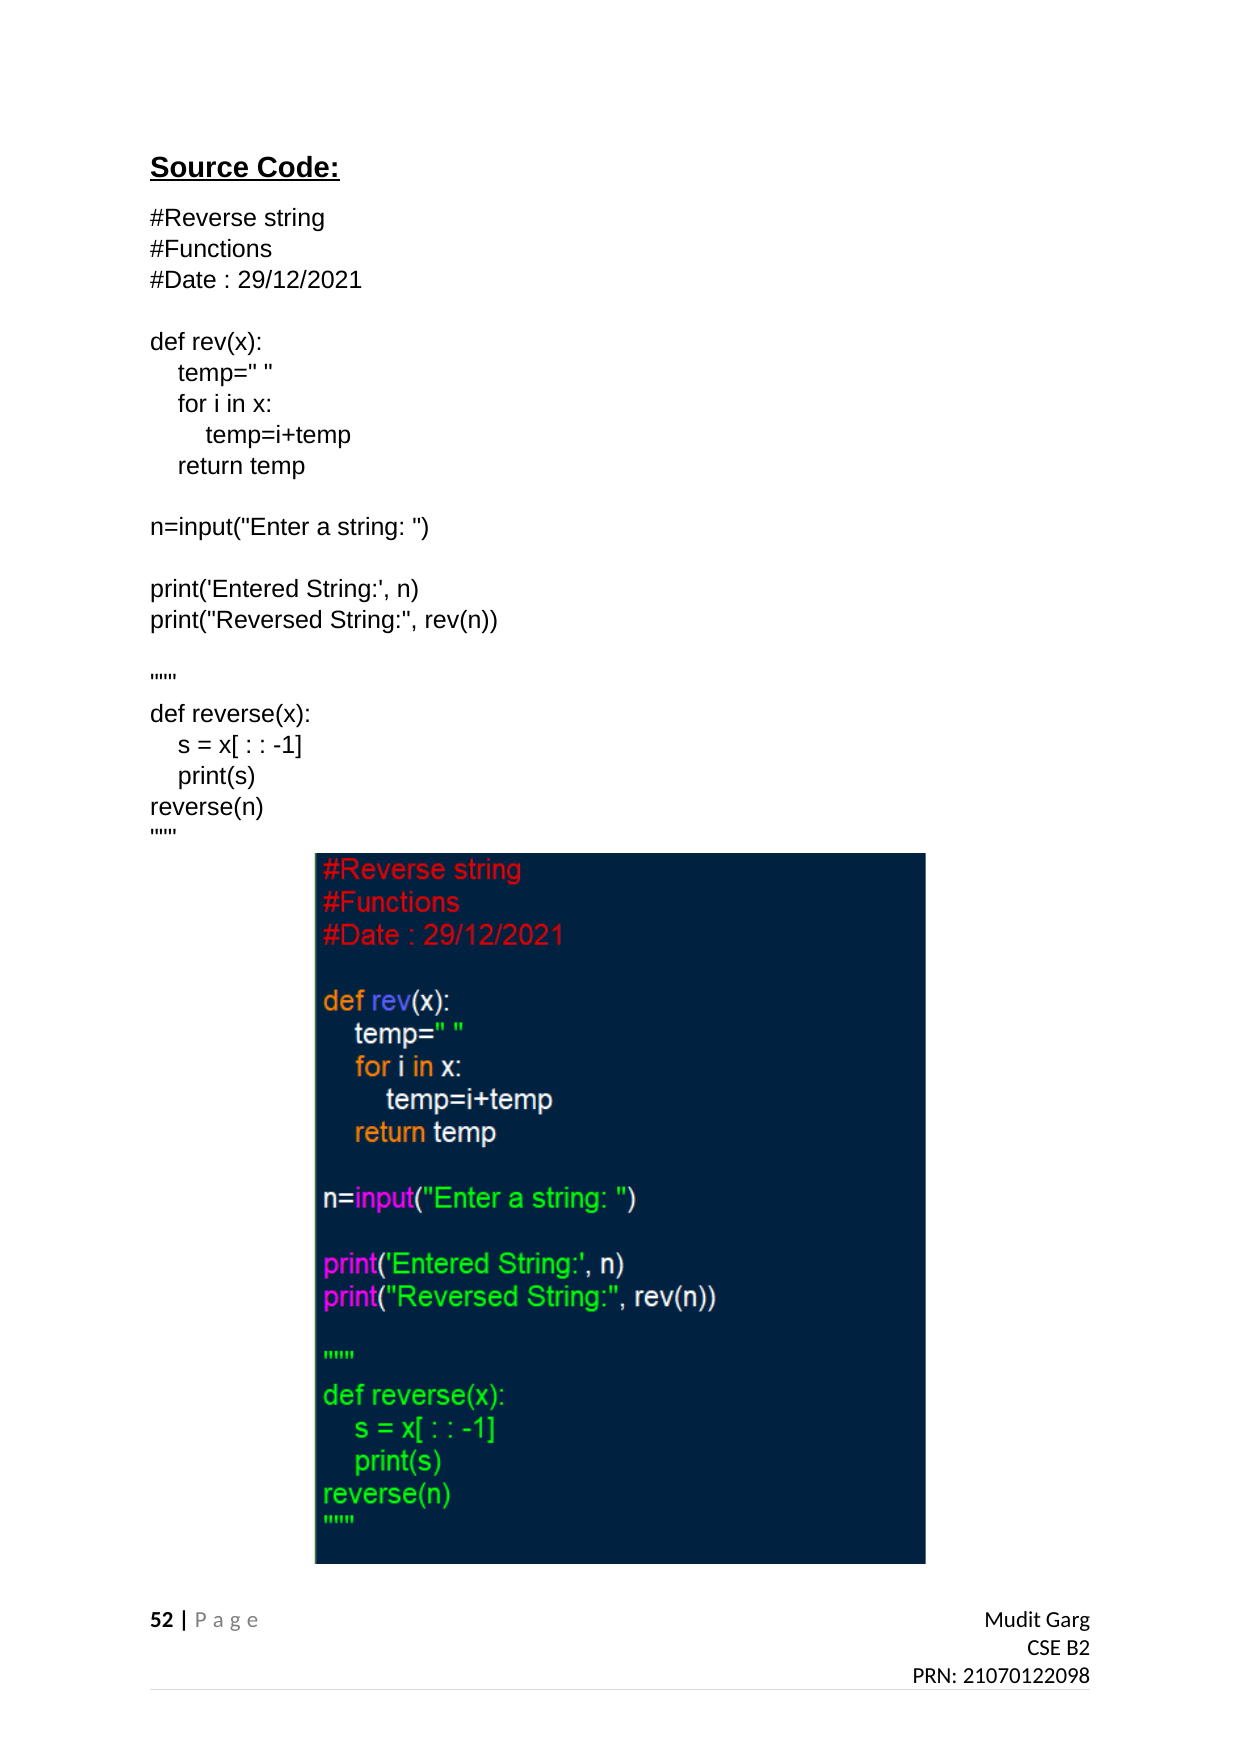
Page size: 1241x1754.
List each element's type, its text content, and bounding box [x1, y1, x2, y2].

text temp=" " [150, 358, 1090, 387]
text n=input("Enter a string: ") [150, 512, 1090, 541]
text #Reverse string [150, 203, 1090, 232]
text def rev(x): [150, 327, 1090, 356]
text reverse(n) [150, 792, 1090, 821]
text print('Entered String:', n) [150, 574, 1090, 603]
text Source Code: [150, 150, 1090, 183]
text #Functions [150, 234, 1090, 263]
text return temp [150, 451, 1090, 480]
text print(s) [150, 761, 1090, 789]
text for i in x: [150, 389, 1090, 418]
text print("Reversed String:", rev(n)) [150, 606, 1090, 634]
text s = x[ : : -1] [150, 730, 1090, 758]
text temp=i+temp [150, 420, 1090, 449]
text """ [150, 668, 1090, 696]
text #Date : 29/12/2021 [150, 265, 1090, 294]
text def reverse(x): [150, 699, 1090, 727]
text """ [150, 823, 1090, 852]
picture [314, 853, 926, 1564]
